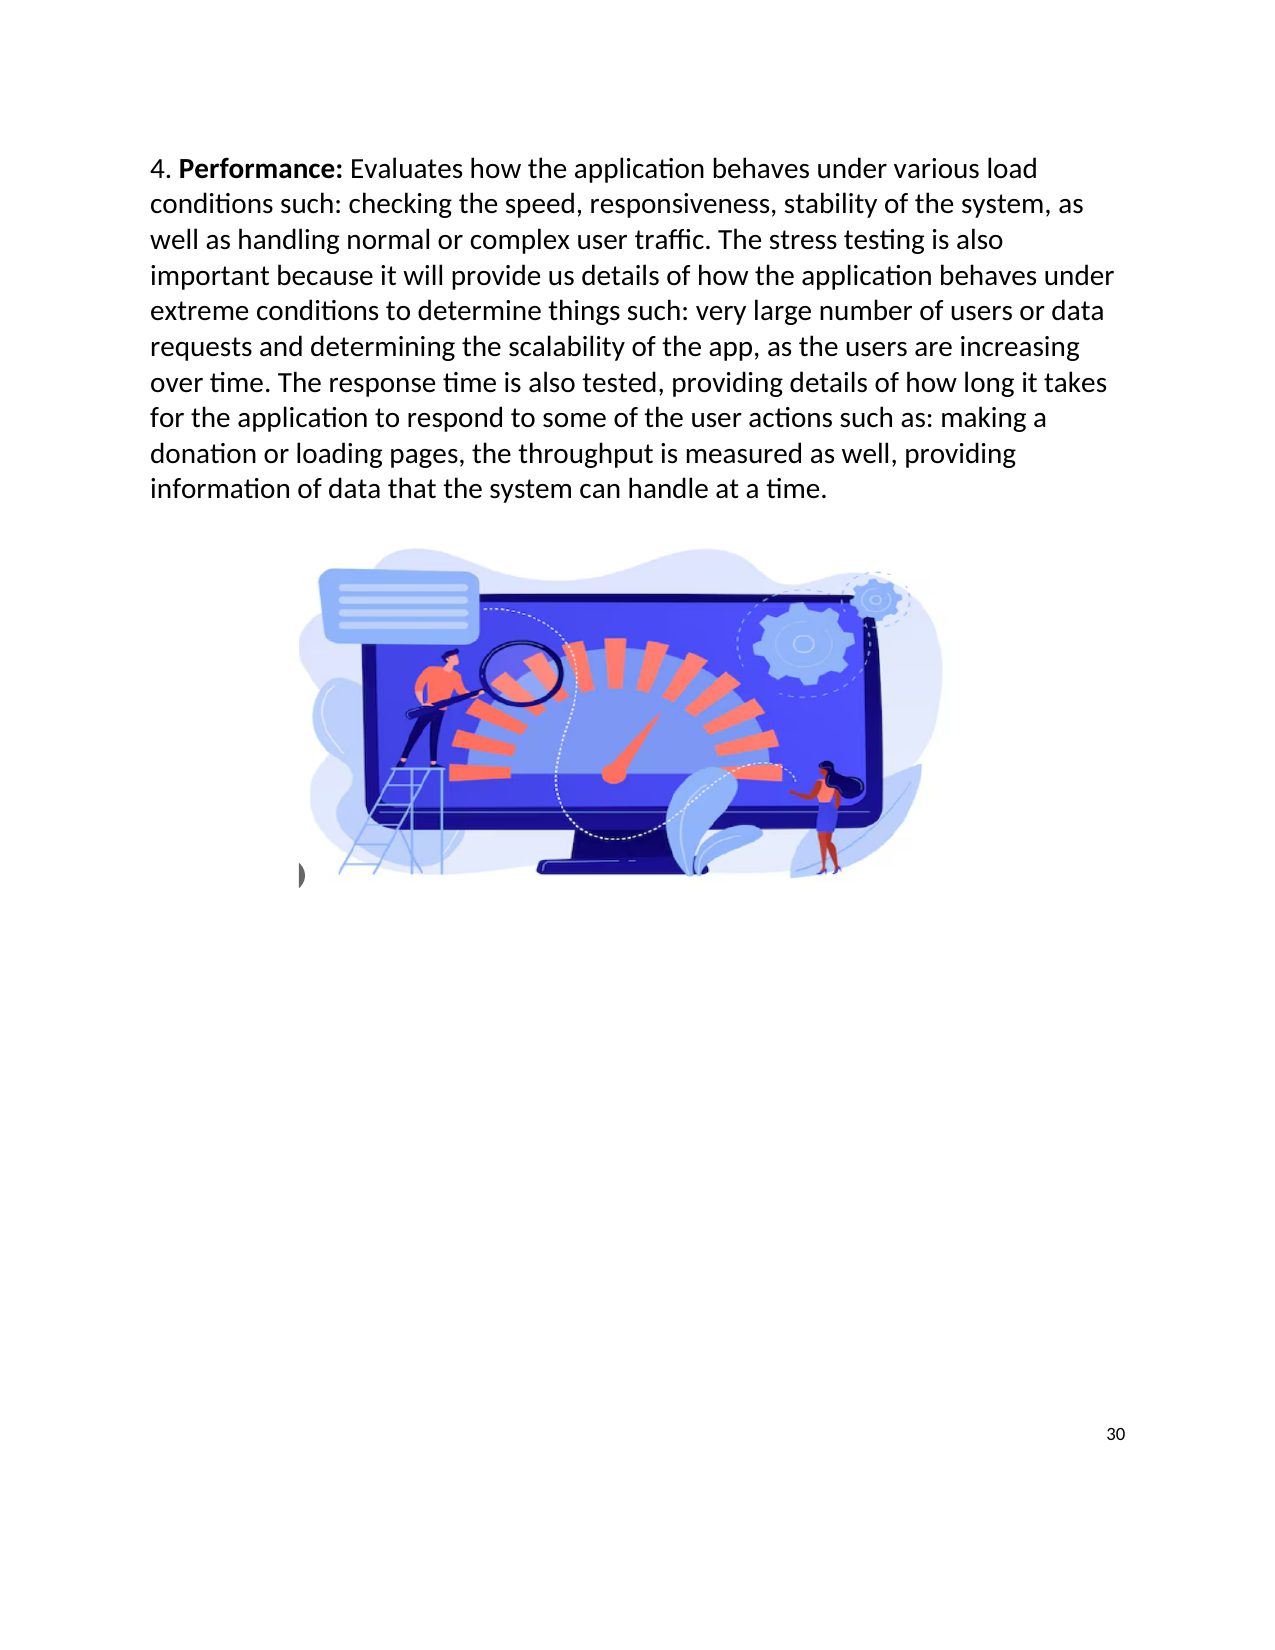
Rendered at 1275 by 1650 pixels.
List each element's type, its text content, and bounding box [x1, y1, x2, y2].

text 4. Performance: Evaluates how the application behaves under various load conditions such: checking the speed, responsiveness, stability of the system, as well as handling normal or complex user traffic. The stress testing is also important because it will provide us details of how the application behaves under extreme conditions to determine things such: very large number of users or data requests and determining the scalability of the app, as the users are increasing over time. The response time is also tested, providing details of how long it takes for the application to respond to some of the user actions such as: making a donation or loading pages, the throughput is measured as well, providing information of data that the system can handle at a time. [150, 150, 1125, 506]
text 30 [150, 1422, 1125, 1445]
picture [298, 541, 977, 888]
